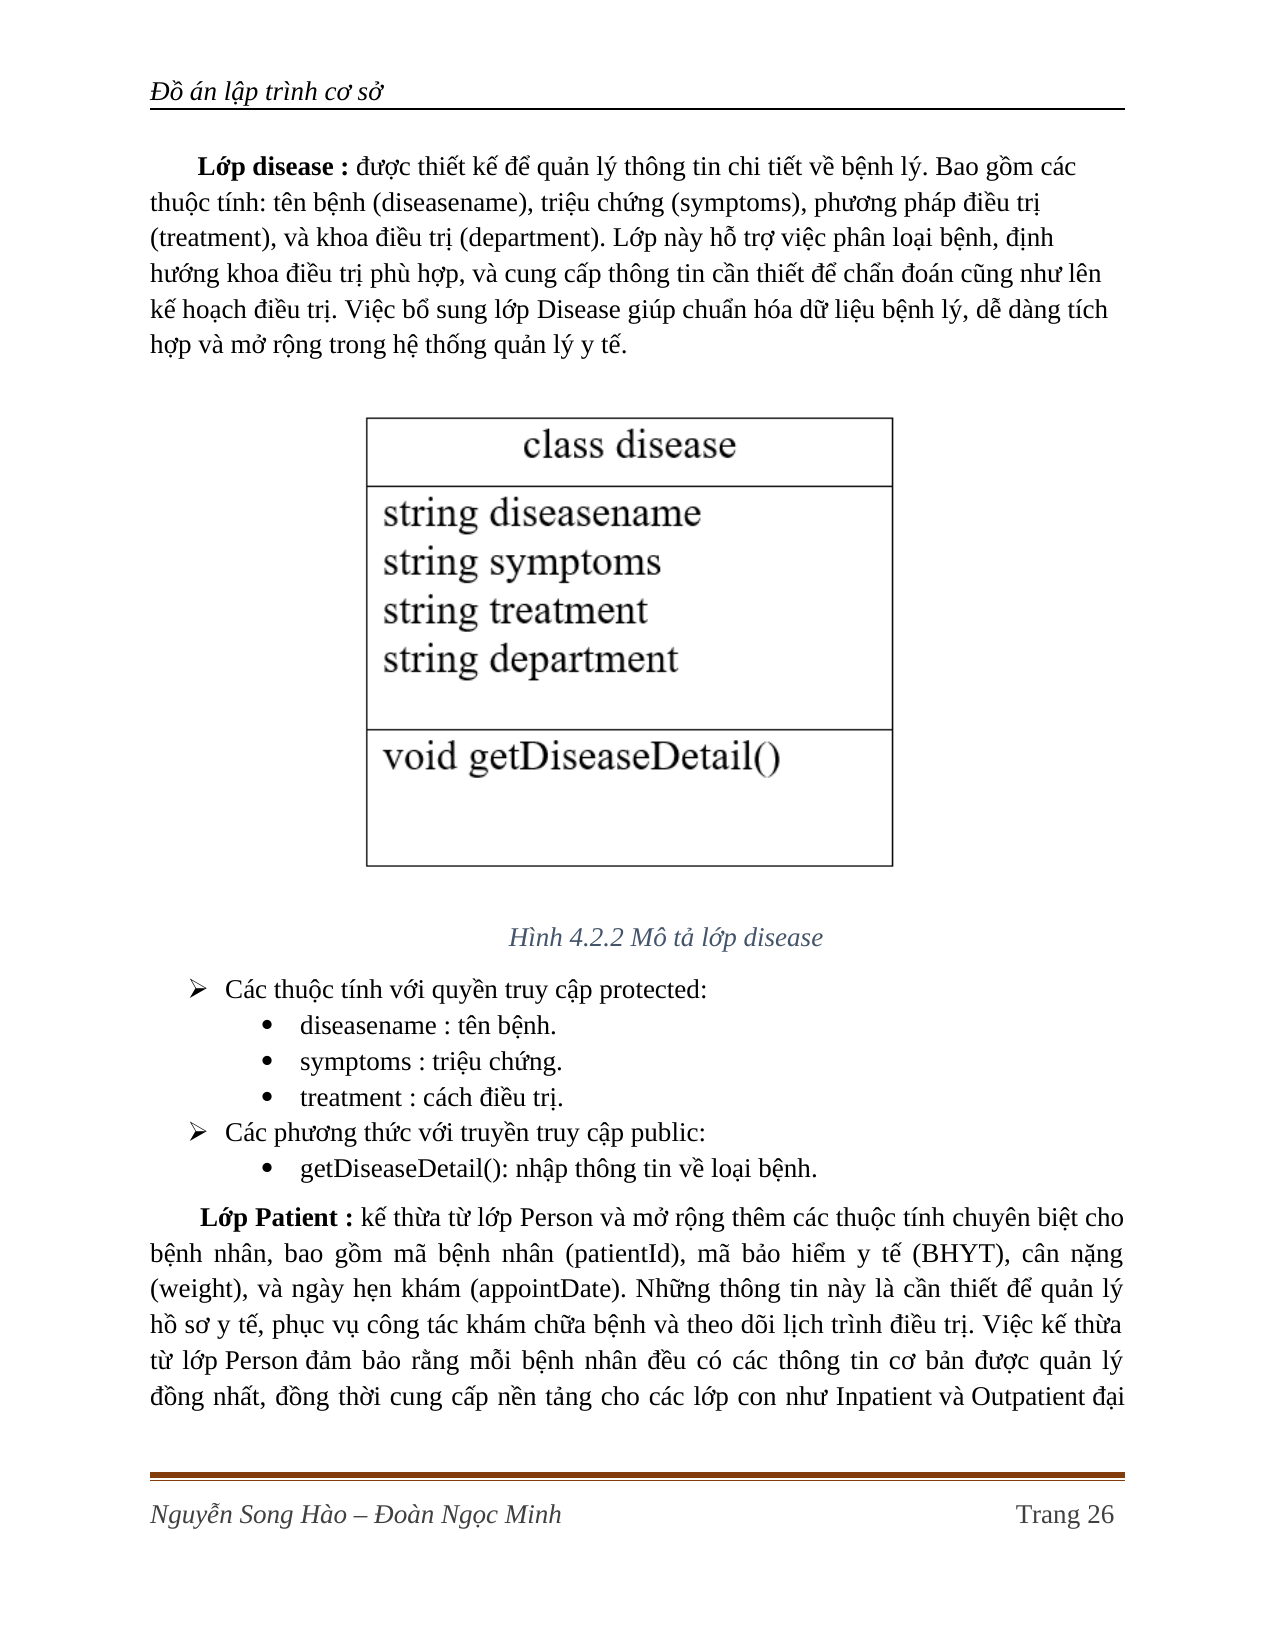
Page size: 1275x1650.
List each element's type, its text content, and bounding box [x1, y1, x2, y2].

picture [333, 376, 942, 917]
list Các thuộc tính với quyền truy cập protected: [187, 973, 1125, 1004]
text Hình 4.2.2 Mô tả lớp disease [150, 921, 1125, 952]
list diseasename : tên bệnh. [262, 1009, 1125, 1040]
list symptoms : triệu chứng. [262, 1045, 1125, 1076]
list treatment : cách điều trị. [262, 1081, 1125, 1112]
list getDiseaseDetail(): nhập thông tin về loại bệnh. [262, 1152, 1125, 1184]
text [150, 1201, 1125, 1411]
list Các phương thức với truyền truy cập public: [187, 1117, 1125, 1148]
text Lớp disease : được thiết kế để quản lý thông tin chi tiết về bệnh lý. Bao gồm các thuộc tính: tên bệnh (diseasename), triệu chứng (symptoms), phương pháp điều trị (treatment), và khoa điều trị (department). Lớp này hỗ trợ việc phân loại bệnh, định hướng khoa điều trị phù hợp, và cung cấp thông tin cần thiết để chẩn đoán cũng như lên kế hoạch điều trị. Việc bổ sung lớp Disease giúp chuẩn hóa dữ liệu bệnh lý, dễ dàng tích hợp và mở rộng trong hệ thống quản lý y tế. [150, 150, 1125, 360]
